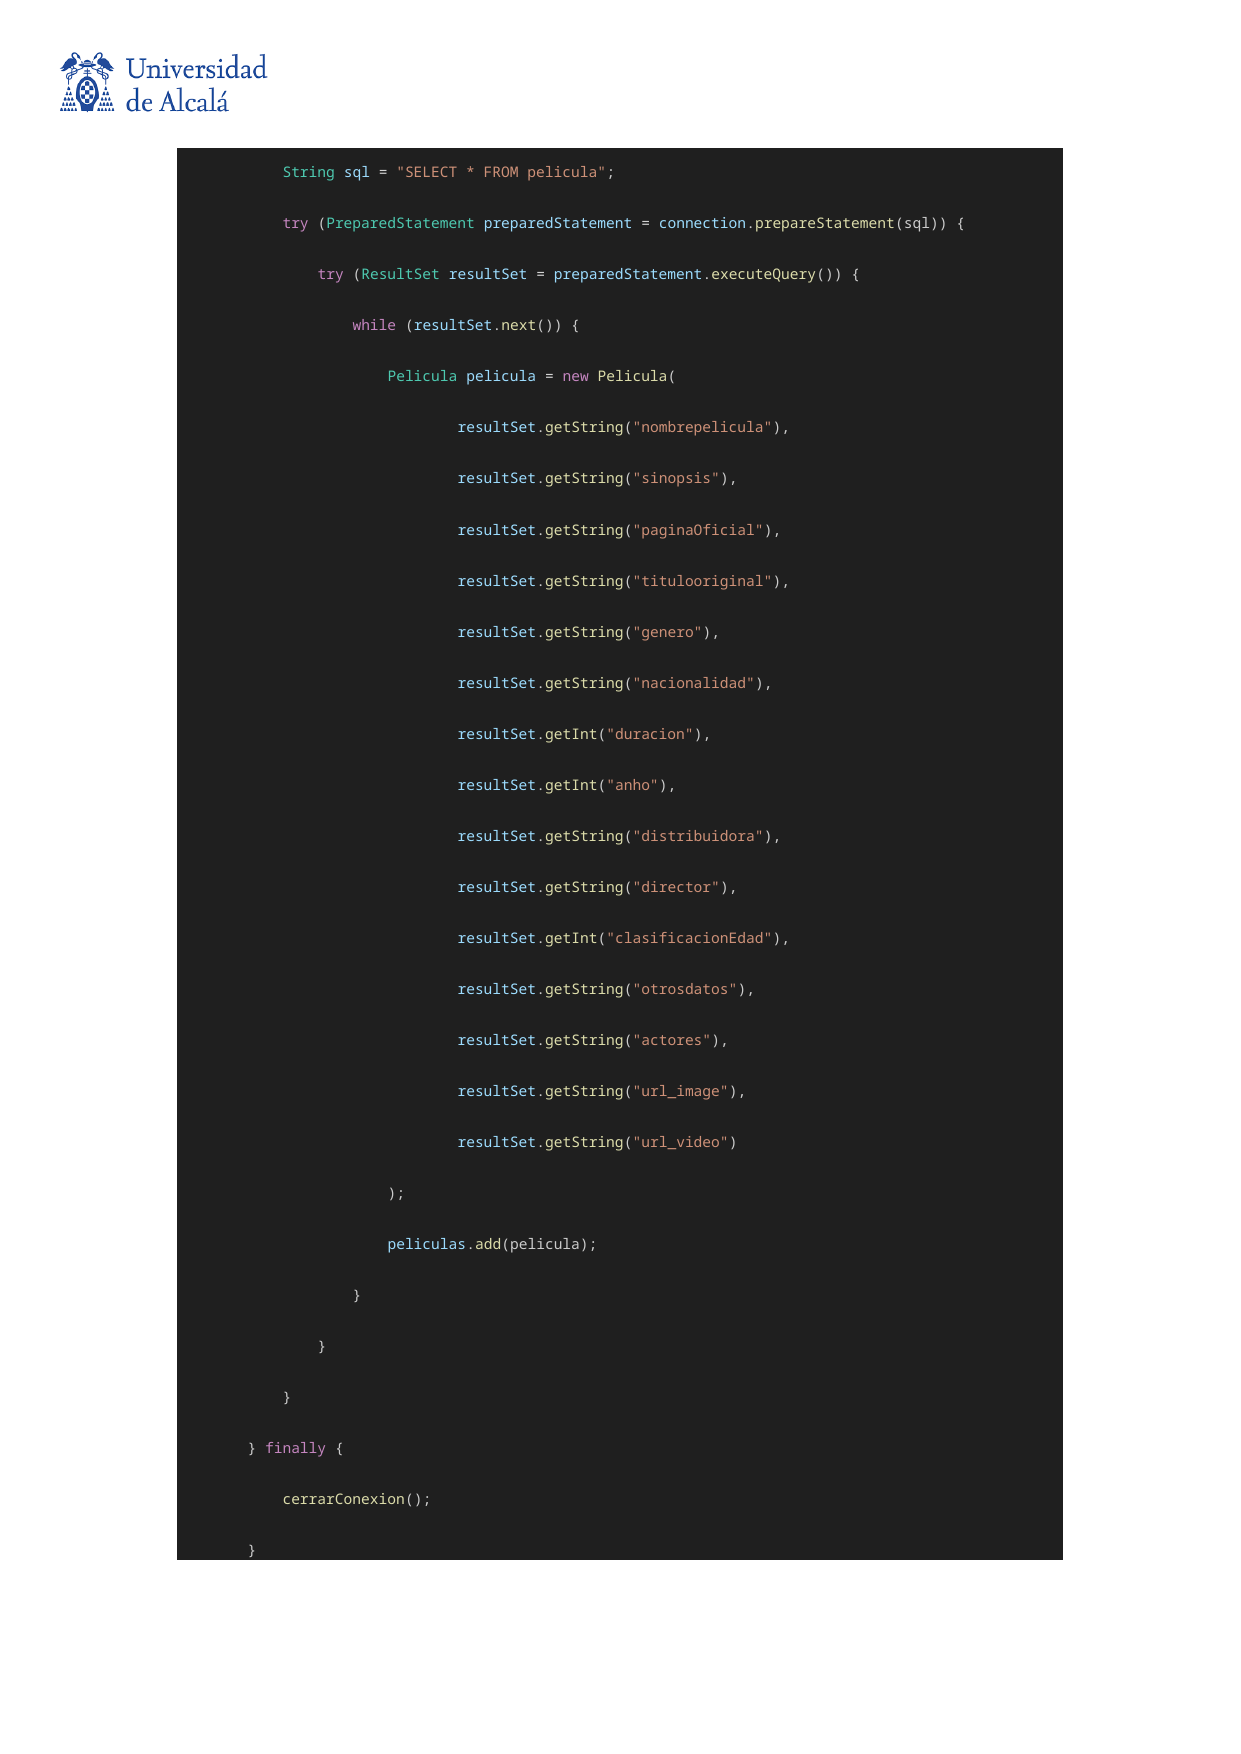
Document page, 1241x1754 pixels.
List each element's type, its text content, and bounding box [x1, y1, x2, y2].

text ); [177, 1168, 1063, 1203]
text Pelicula pelicula = new Pelicula( [177, 352, 1063, 386]
text resultSet.getString("nacionalidad"), [177, 658, 1063, 692]
picture [53, 45, 274, 119]
text resultSet.getString("sinopsis"), [177, 454, 1063, 488]
text resultSet.getString("actores"), [177, 1015, 1063, 1050]
text resultSet.getString("nombrepelicula"), [177, 403, 1063, 437]
text resultSet.getString("distribuidora"), [177, 811, 1063, 846]
text String sql = "SELECT * FROM pelicula"; [177, 148, 1063, 182]
text } [177, 1373, 1063, 1407]
text try (ResultSet resultSet = preparedStatement.executeQuery()) { [177, 250, 1063, 284]
text resultSet.getString("titulooriginal"), [177, 556, 1063, 590]
text try (PreparedStatement preparedStatement = connection.prepareStatement(sql)) { [177, 199, 1063, 233]
text resultSet.getString("otrosdatos"), [177, 964, 1063, 999]
text resultSet.getInt("duracion"), [177, 709, 1063, 743]
text resultSet.getInt("anho"), [177, 760, 1063, 794]
text peliculas.add(pelicula); [177, 1219, 1063, 1254]
text resultSet.getString("genero"), [177, 607, 1063, 641]
text } [177, 1526, 1063, 1560]
text } finally { [177, 1424, 1063, 1458]
text } [177, 1322, 1063, 1356]
text resultSet.getString("url_image"), [177, 1066, 1063, 1101]
text resultSet.getInt("clasificacionEdad"), [177, 913, 1063, 948]
text cerrarConexion(); [177, 1475, 1063, 1509]
text resultSet.getString("paginaOficial"), [177, 505, 1063, 539]
text resultSet.getString("url_video") [177, 1117, 1063, 1152]
text while (resultSet.next()) { [177, 301, 1063, 335]
text resultSet.getString("director"), [177, 862, 1063, 897]
text } [177, 1271, 1063, 1305]
